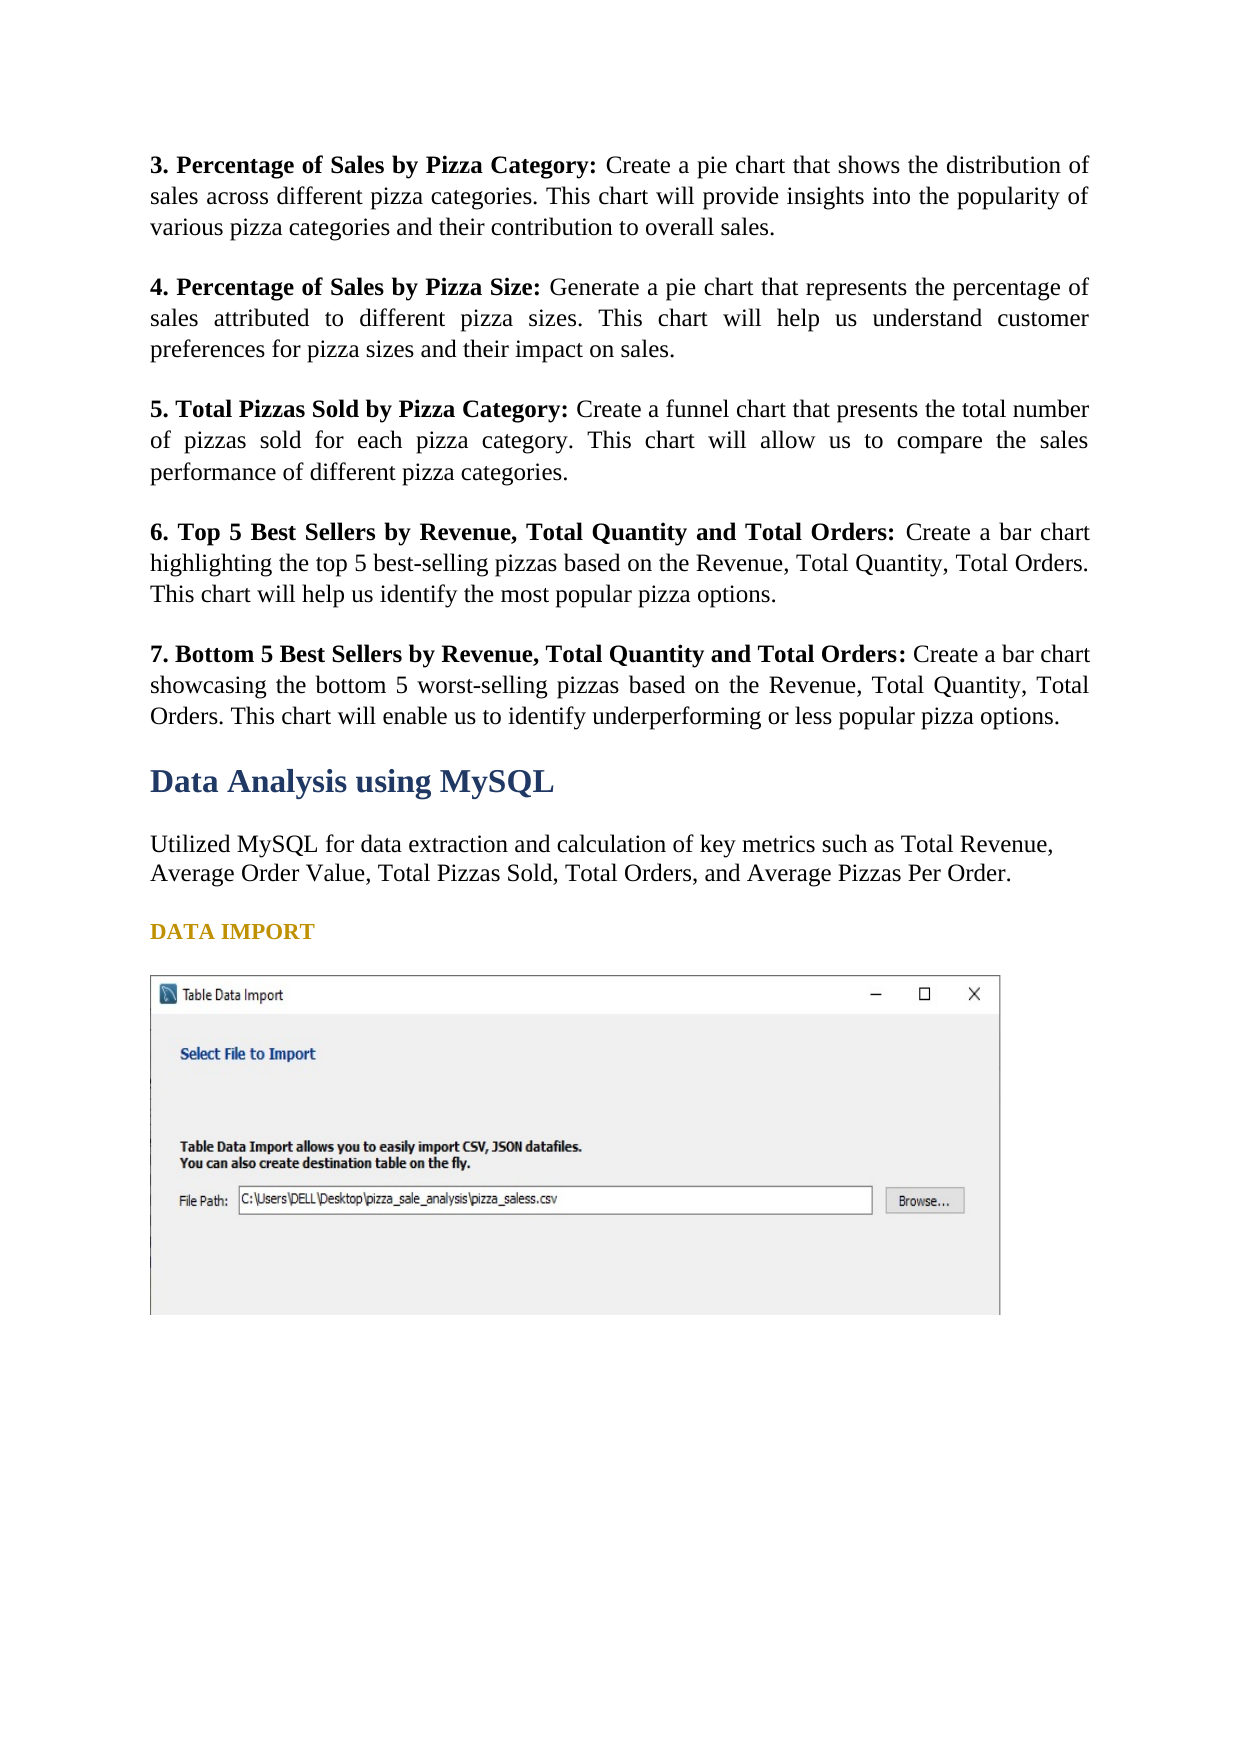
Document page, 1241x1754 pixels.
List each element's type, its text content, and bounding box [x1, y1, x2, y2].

text Utilized MySQL for data extraction and calculation of key metrics such as Total Revenue, Average Order Value, Total Pizzas Sold, Total Orders, and Average Pizzas Per Order. [150, 829, 1090, 886]
text 6. Top 5 Best Sellers by Revenue, Total Quantity and Total Orders: Create a bar chart highlighting the top 5 best-selling pizzas based on the Revenue, Total Quantity, Total Orders. This chart will help us identify the most popular pizza options. [150, 517, 1090, 608]
text 3. Percentage of Sales by Pizza Category: Create a pie chart that shows the distribution of sales across different pizza categories. This chart will provide insights into the popularity of various pizza categories and their contribution to overall sales. [150, 150, 1090, 241]
text DATA IMPORT [150, 918, 1090, 944]
picture [150, 975, 1002, 1315]
text 4. Percentage of Sales by Pizza Size: Generate a pie chart that represents the percentage of sales attributed to different pizza sizes. This chart will help us understand customer preferences for pizza sizes and their impact on sales. [150, 272, 1090, 363]
text 5. Total Pizzas Sold by Pizza Category: Create a funnel chart that presents the total number of pizzas sold for each pizza category. This chart will allow us to compare the sales performance of different pizza categories. [150, 394, 1090, 485]
text Data Analysis using MySQL [150, 761, 1090, 800]
text 7. Bottom 5 Best Sellers by Revenue, Total Quantity and Total Orders: Create a bar chart showcasing the bottom 5 worst-selling pizzas based on the Revenue, Total Quantity, Total Orders. This chart will enable us to identify underperforming or less popular pizza options. [150, 639, 1090, 730]
